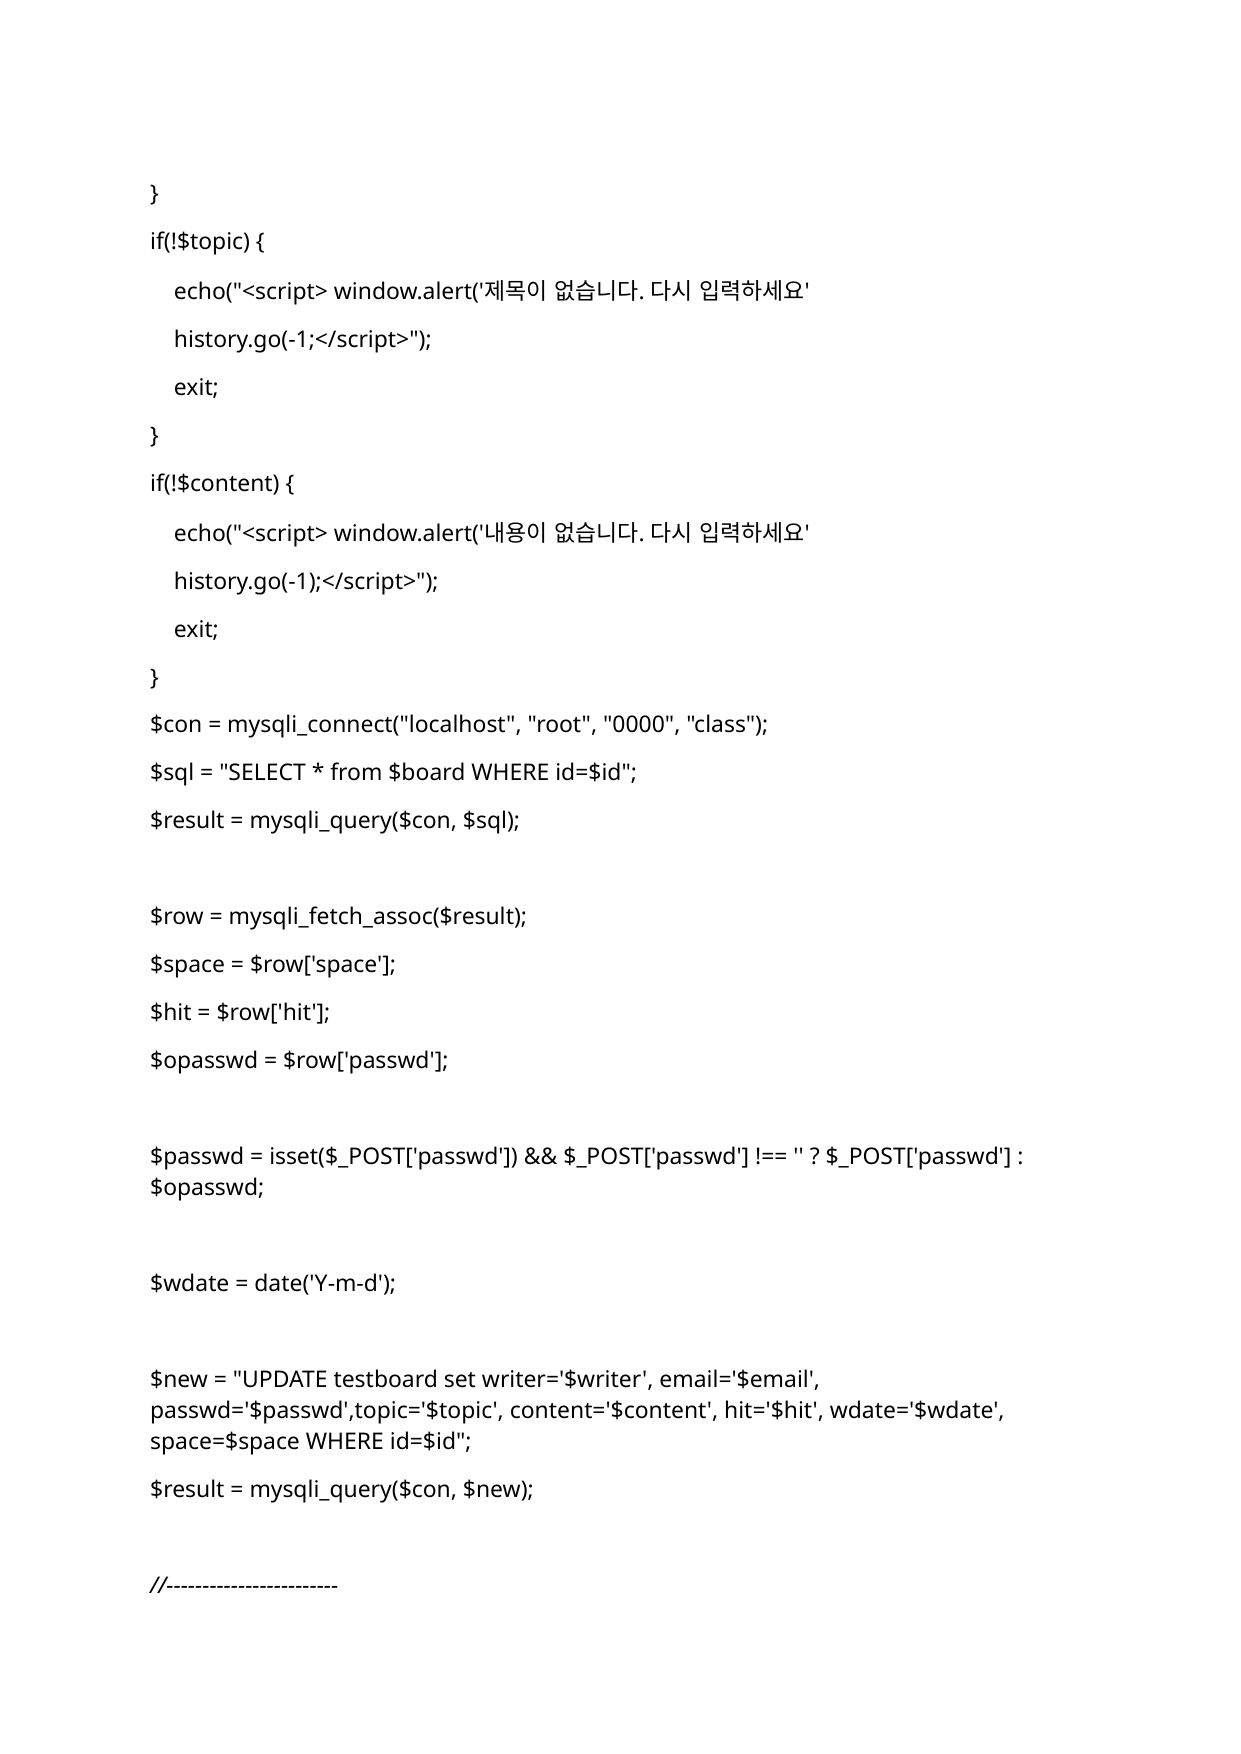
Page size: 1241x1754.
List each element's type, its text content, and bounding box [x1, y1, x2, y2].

text $opasswd = $row['passwd']; [150, 1044, 1090, 1075]
text $new = "UPDATE testboard set writer='$writer', email='$email', passwd='$passwd',topic='$topic', content='$content', hit='$hit', wdate='$wdate', space=$space WHERE id=$id"; [150, 1363, 1090, 1456]
text exit; [150, 371, 1090, 402]
text //------------------------ [150, 1569, 1090, 1600]
text } [150, 177, 1090, 208]
text $passwd = isset($_POST['passwd']) && $_POST['passwd'] !== '' ? $_POST['passwd'] : $opasswd; [150, 1140, 1090, 1202]
text } [150, 661, 1090, 692]
text $con = mysqli_connect("localhost", "root", "0000", "class"); [150, 708, 1090, 740]
text } [150, 419, 1090, 450]
text if(!$content) { [150, 467, 1090, 498]
text $result = mysqli_query($con, $sql); [150, 804, 1090, 836]
text echo("<script> window.alert('제목이 없습니다. 다시 입력하세요' [150, 273, 1090, 306]
text if(!$topic) { [150, 225, 1090, 256]
text $row = mysqli_fetch_assoc($result); [150, 900, 1090, 931]
text echo("<script> window.alert('내용이 없습니다. 다시 입력하세요' [150, 515, 1090, 548]
text history.go(-1;</script>"); [150, 323, 1090, 354]
text exit; [150, 613, 1090, 644]
text $hit = $row['hit']; [150, 996, 1090, 1027]
text $wdate = date('Y-m-d'); [150, 1267, 1090, 1298]
text $sql = "SELECT * from $board WHERE id=$id"; [150, 756, 1090, 788]
text history.go(-1);</script>"); [150, 565, 1090, 596]
text $space = $row['space']; [150, 948, 1090, 979]
text $result = mysqli_query($con, $new); [150, 1473, 1090, 1504]
